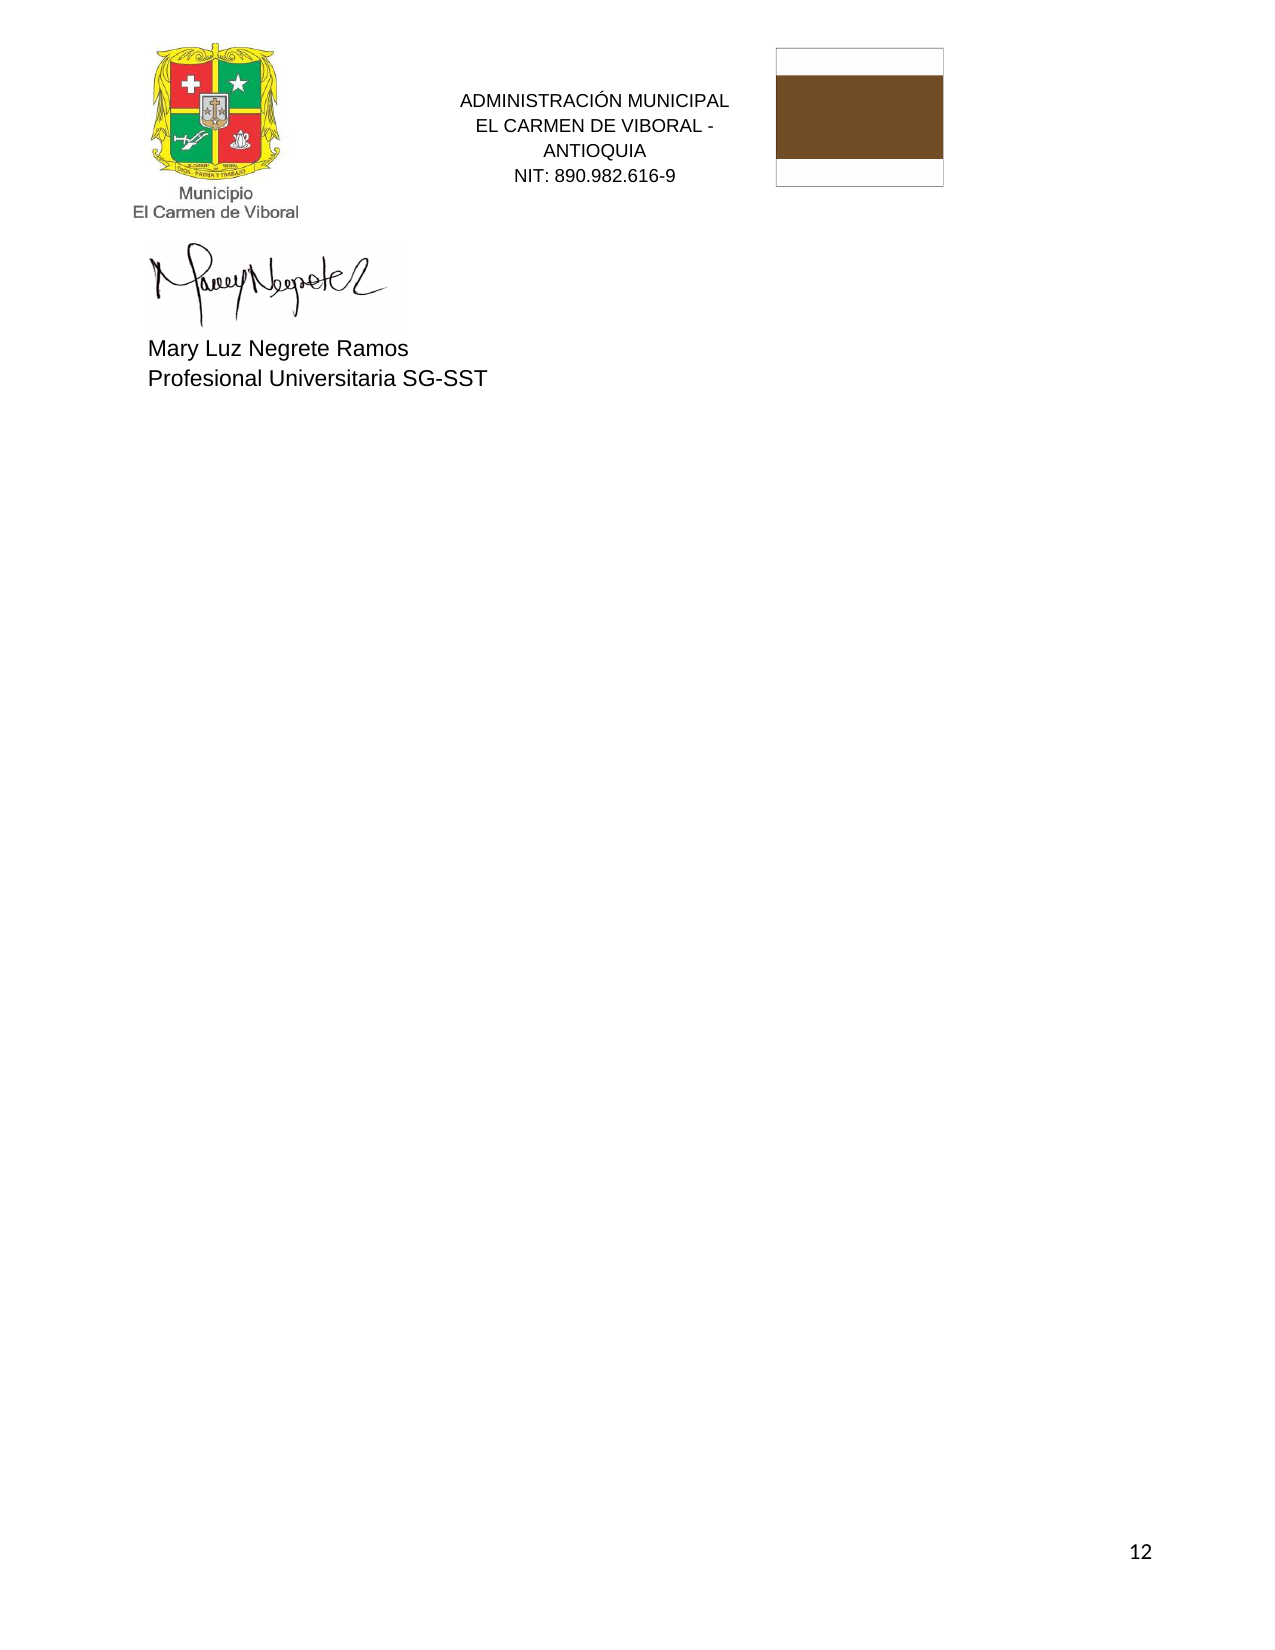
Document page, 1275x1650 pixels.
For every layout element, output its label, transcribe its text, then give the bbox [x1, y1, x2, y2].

text Mary Luz Negrete Ramos [148, 335, 1152, 361]
picture [147, 243, 403, 331]
picture [742, 44, 977, 190]
text Profesional Universitaria SG-SST [148, 365, 1152, 392]
picture [132, 43, 298, 218]
